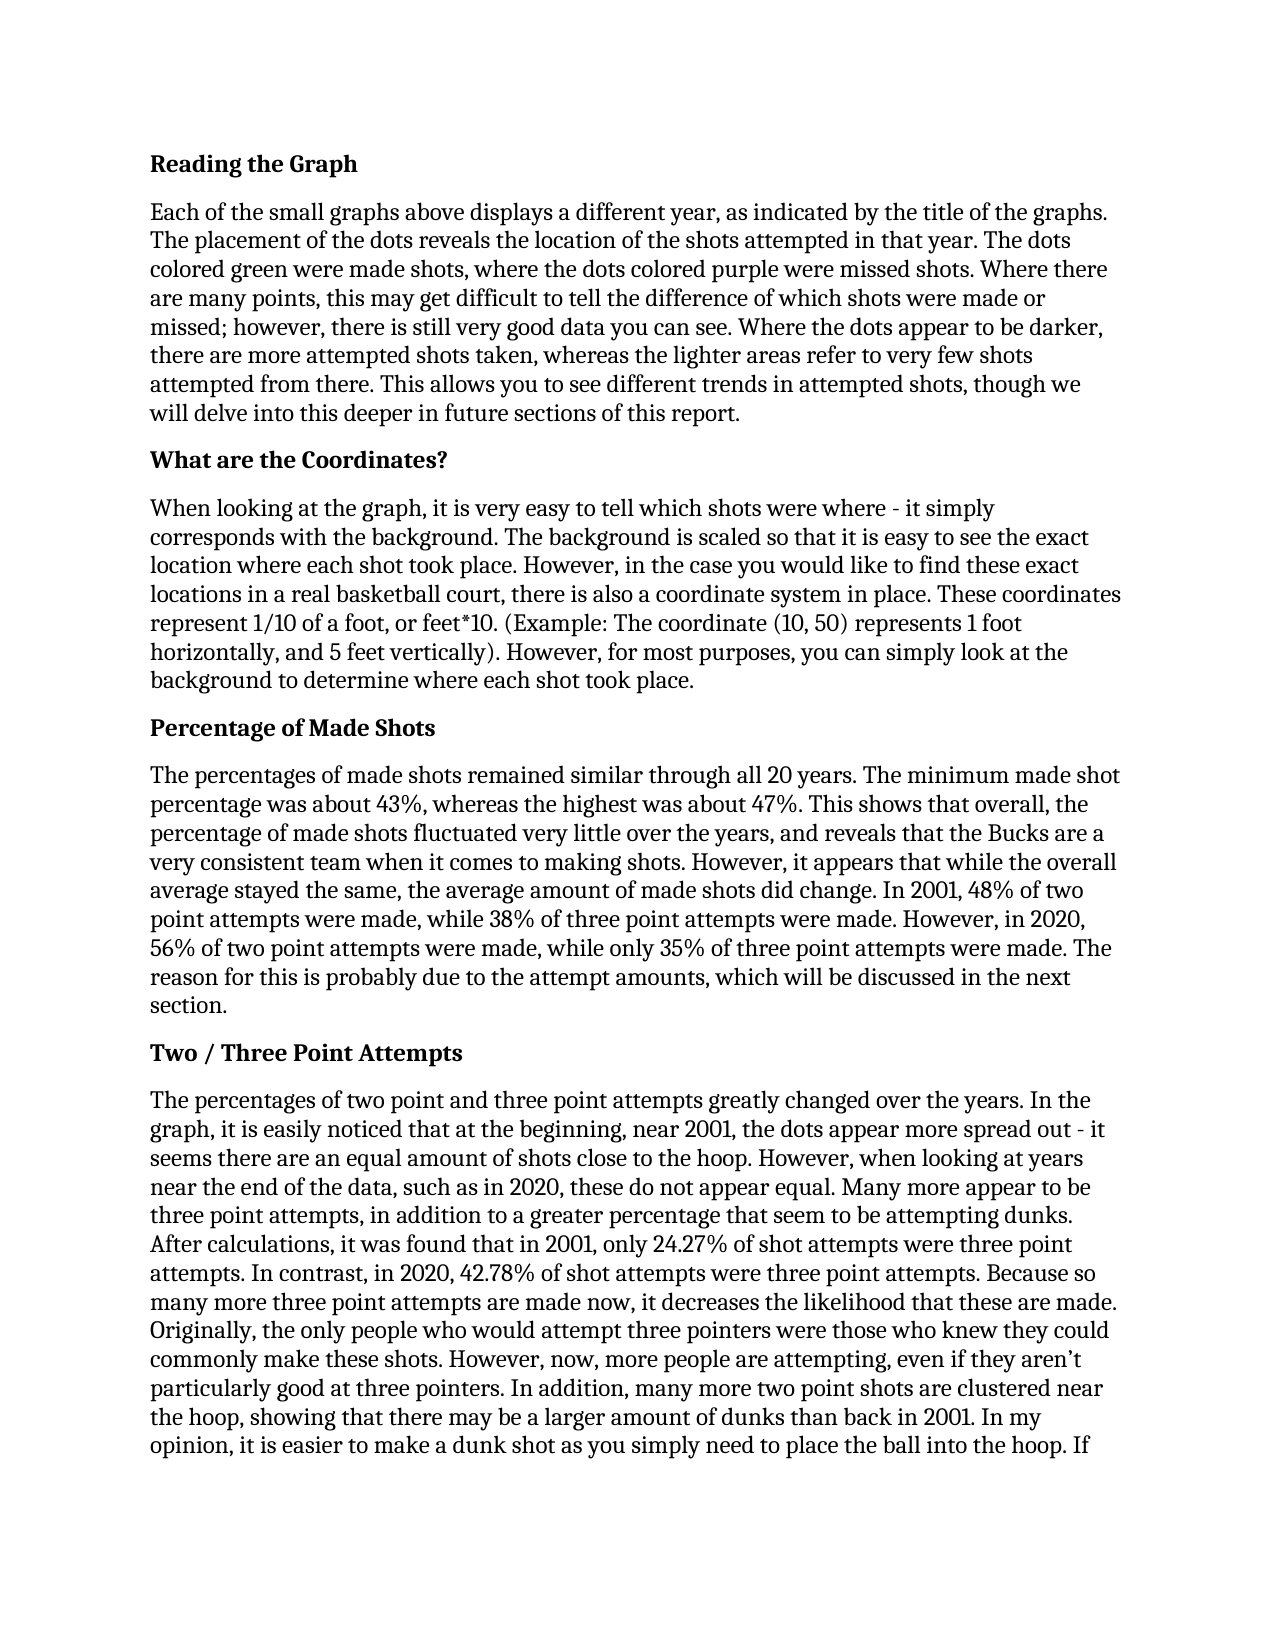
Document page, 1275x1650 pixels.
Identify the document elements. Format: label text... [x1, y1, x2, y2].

text The percentages of made shots remained similar through all 20 years. The minimum made shot percentage was about 43%, whereas the highest was about 47%. This shows that overall, the percentage of made shots fluctuated very little over the years, and reveals that the Bucks are a very consistent team when it comes to making shots. However, it appears that while the overall average stayed the same, the average amount of made shots did change. In 2001, 48% of two point attempts were made, while 38% of three point attempts were made. However, in 2020, 56% of two point attempts were made, while only 35% of three point attempts were made. The reason for this is probably due to the attempt amounts, which will be discussed in the next section. [150, 761, 1125, 1020]
text Reading the Graph [150, 150, 1125, 179]
text Percentage of Made Shots [150, 714, 1125, 742]
text Each of the small graphs above displays a different year, as indicated by the title of the graphs. The placement of the dots reveals the location of the shots attempted in that year. The dots colored green were made shots, where the dots colored purple were missed shots. Where there are many points, this may get difficult to tell the difference of which shots were made or missed; however, there is still very good data you can see. Where the dots appear to be darker, there are more attempted shots taken, whereas the lighter areas refer to very few shots attempted from there. This allows you to see different trends in attempted shots, though we will delve into this deeper in future sections of this report. [150, 197, 1125, 427]
text Two / Three Point Attempts [150, 1039, 1125, 1067]
text When looking at the graph, it is very easy to tell which shots were where - it simply corresponds with the background. The background is scaled so that it is easy to see the exact location where each shot took place. However, in the case you would like to find these exact locations in a real basketball court, there is also a coordinate system in place. These coordinates represent 1/10 of a foot, or feet*10. (Example: The coordinate (10, 50) represents 1 foot horizontally, and 5 feet vertically). However, for most purposes, you can simply look at the background to determine where each shot took place. [150, 494, 1125, 695]
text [150, 1086, 1125, 1460]
text What are the Coordinates? [150, 446, 1125, 475]
